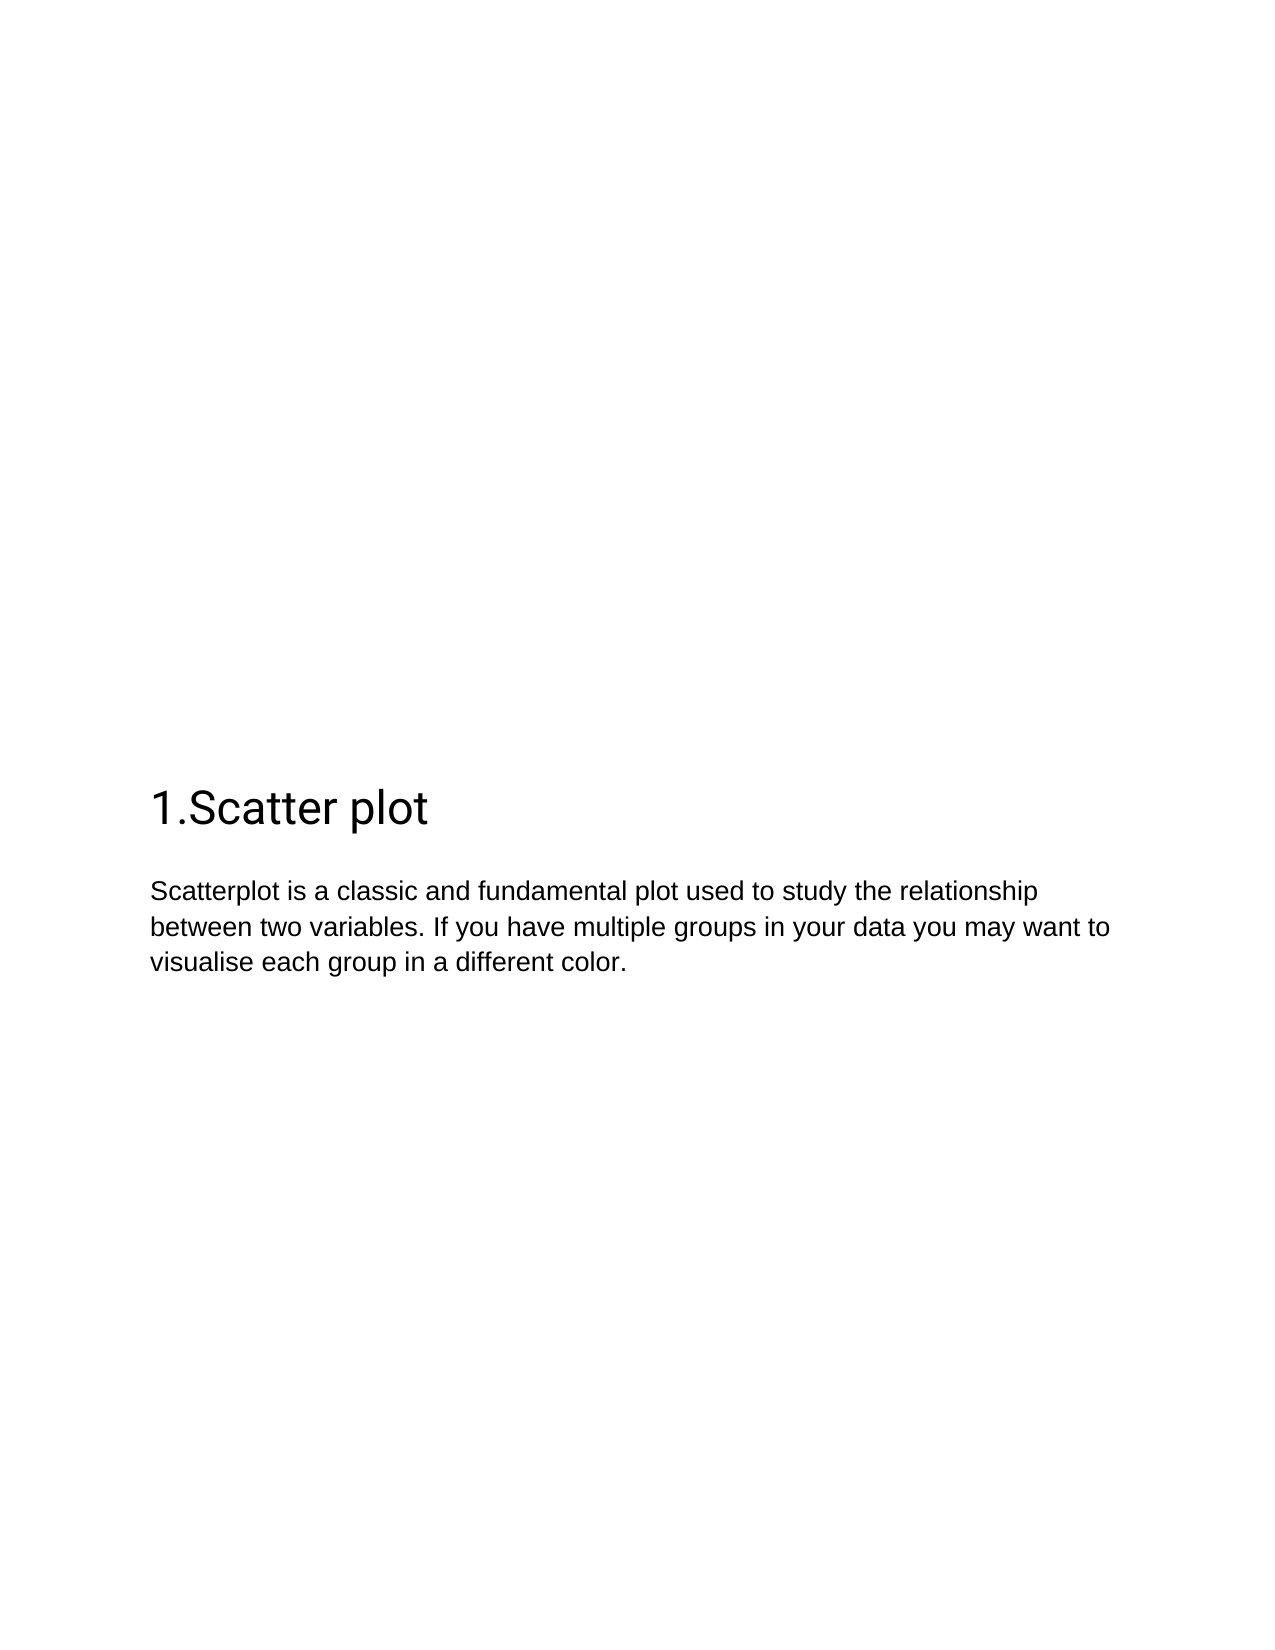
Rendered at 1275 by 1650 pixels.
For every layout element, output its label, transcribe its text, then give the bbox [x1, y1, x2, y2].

text Scatterplot is a classic and fundamental plot used to study the relationship between two variables. If you have multiple groups in your data you may want to visualise each group in a different color. [150, 874, 1125, 978]
text 1.Scatter plot [150, 781, 1125, 836]
